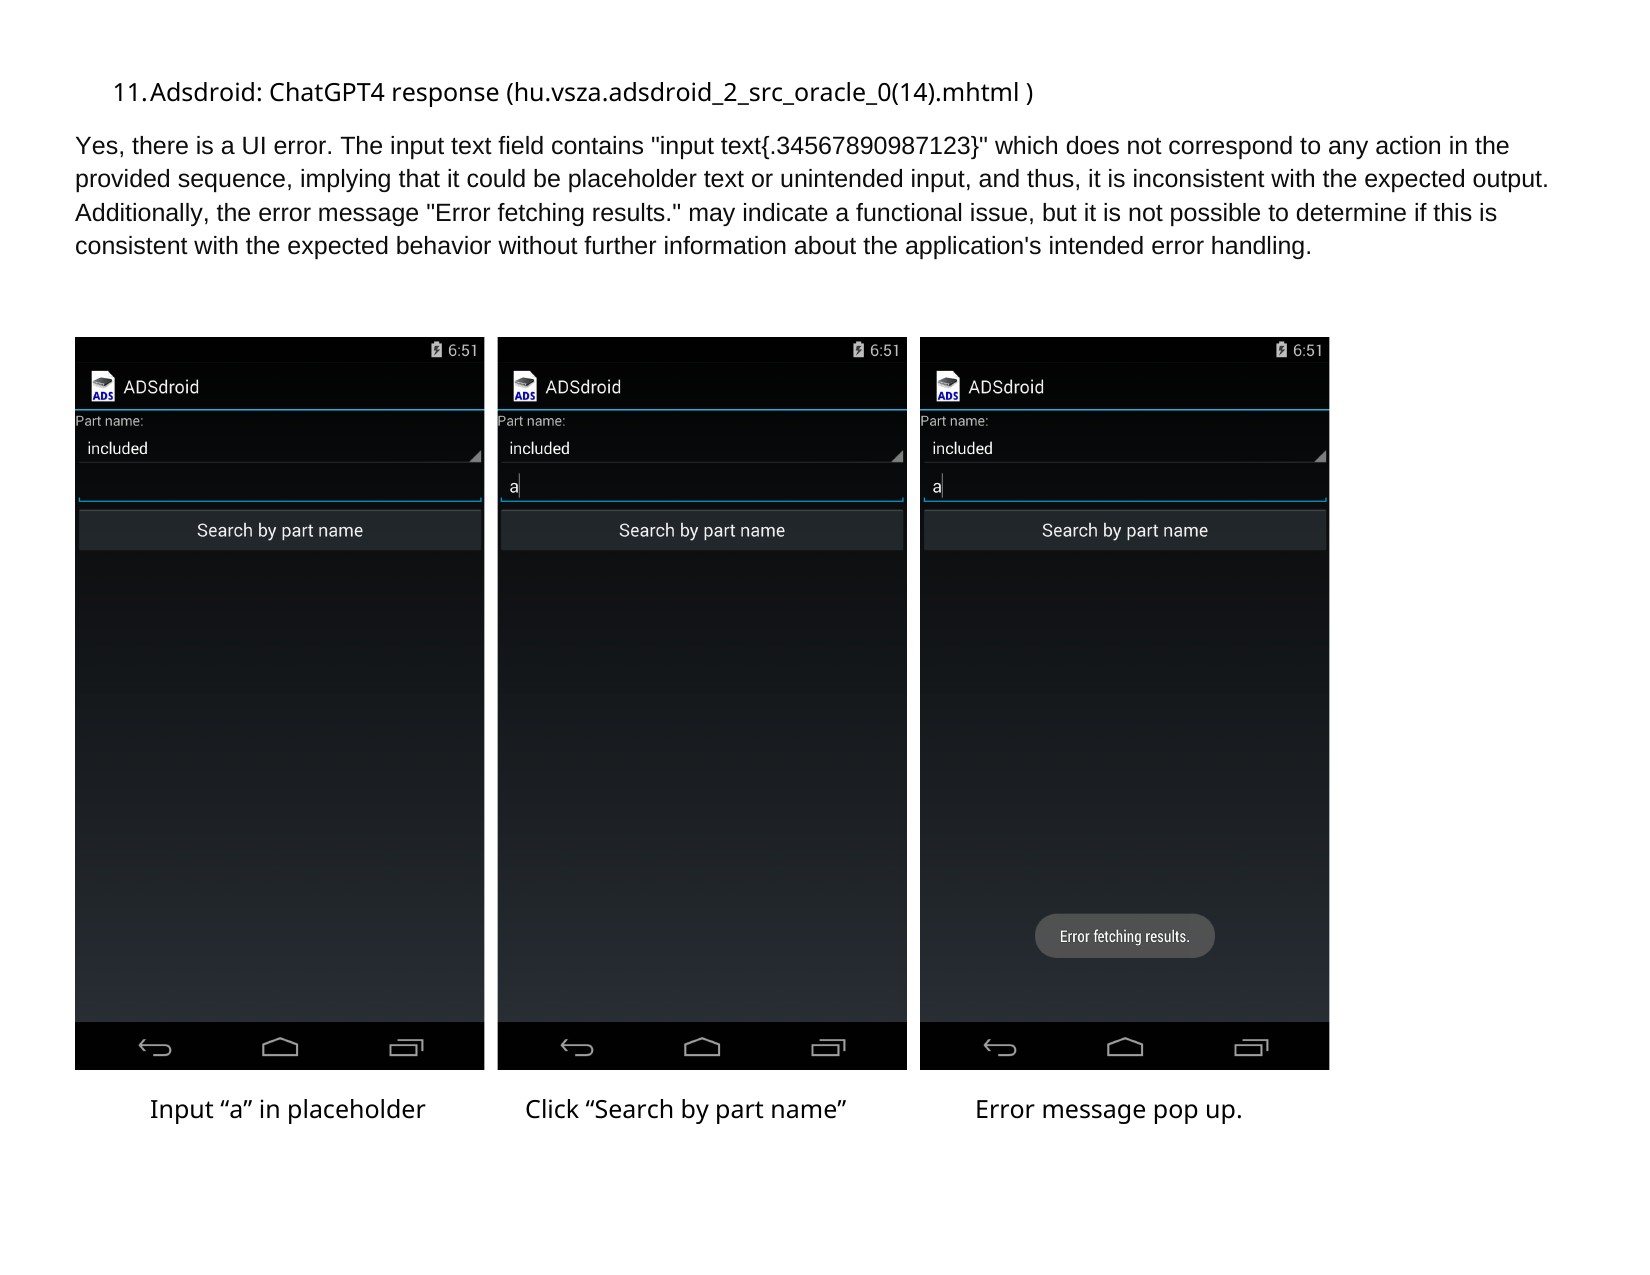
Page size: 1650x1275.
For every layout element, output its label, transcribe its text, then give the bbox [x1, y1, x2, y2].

picture [920, 337, 1330, 1070]
picture [497, 337, 907, 1070]
text Input “a” in placeholder Click “Search by part name” Error message pop up. [75, 1092, 1575, 1126]
text Yes, there is a UI error. The input text field contains "input text{.34567890987123}" which does not correspond to any action in the provided sequence, implying that it could be placeholder text or unintended input, and thus, it is inconsistent with the expected output. Additionally, the error message "Error fetching results." may indicate a functional issue, but it is not possible to determine if this is consistent with the expected behavior without further information about the application's intended error handling. [75, 131, 1575, 260]
picture [75, 337, 485, 1070]
list Adsdroid: ChatGPT4 response (hu.vsza.adsdroid_2_src_oracle_0(14).mhtml ) [112, 75, 1575, 109]
